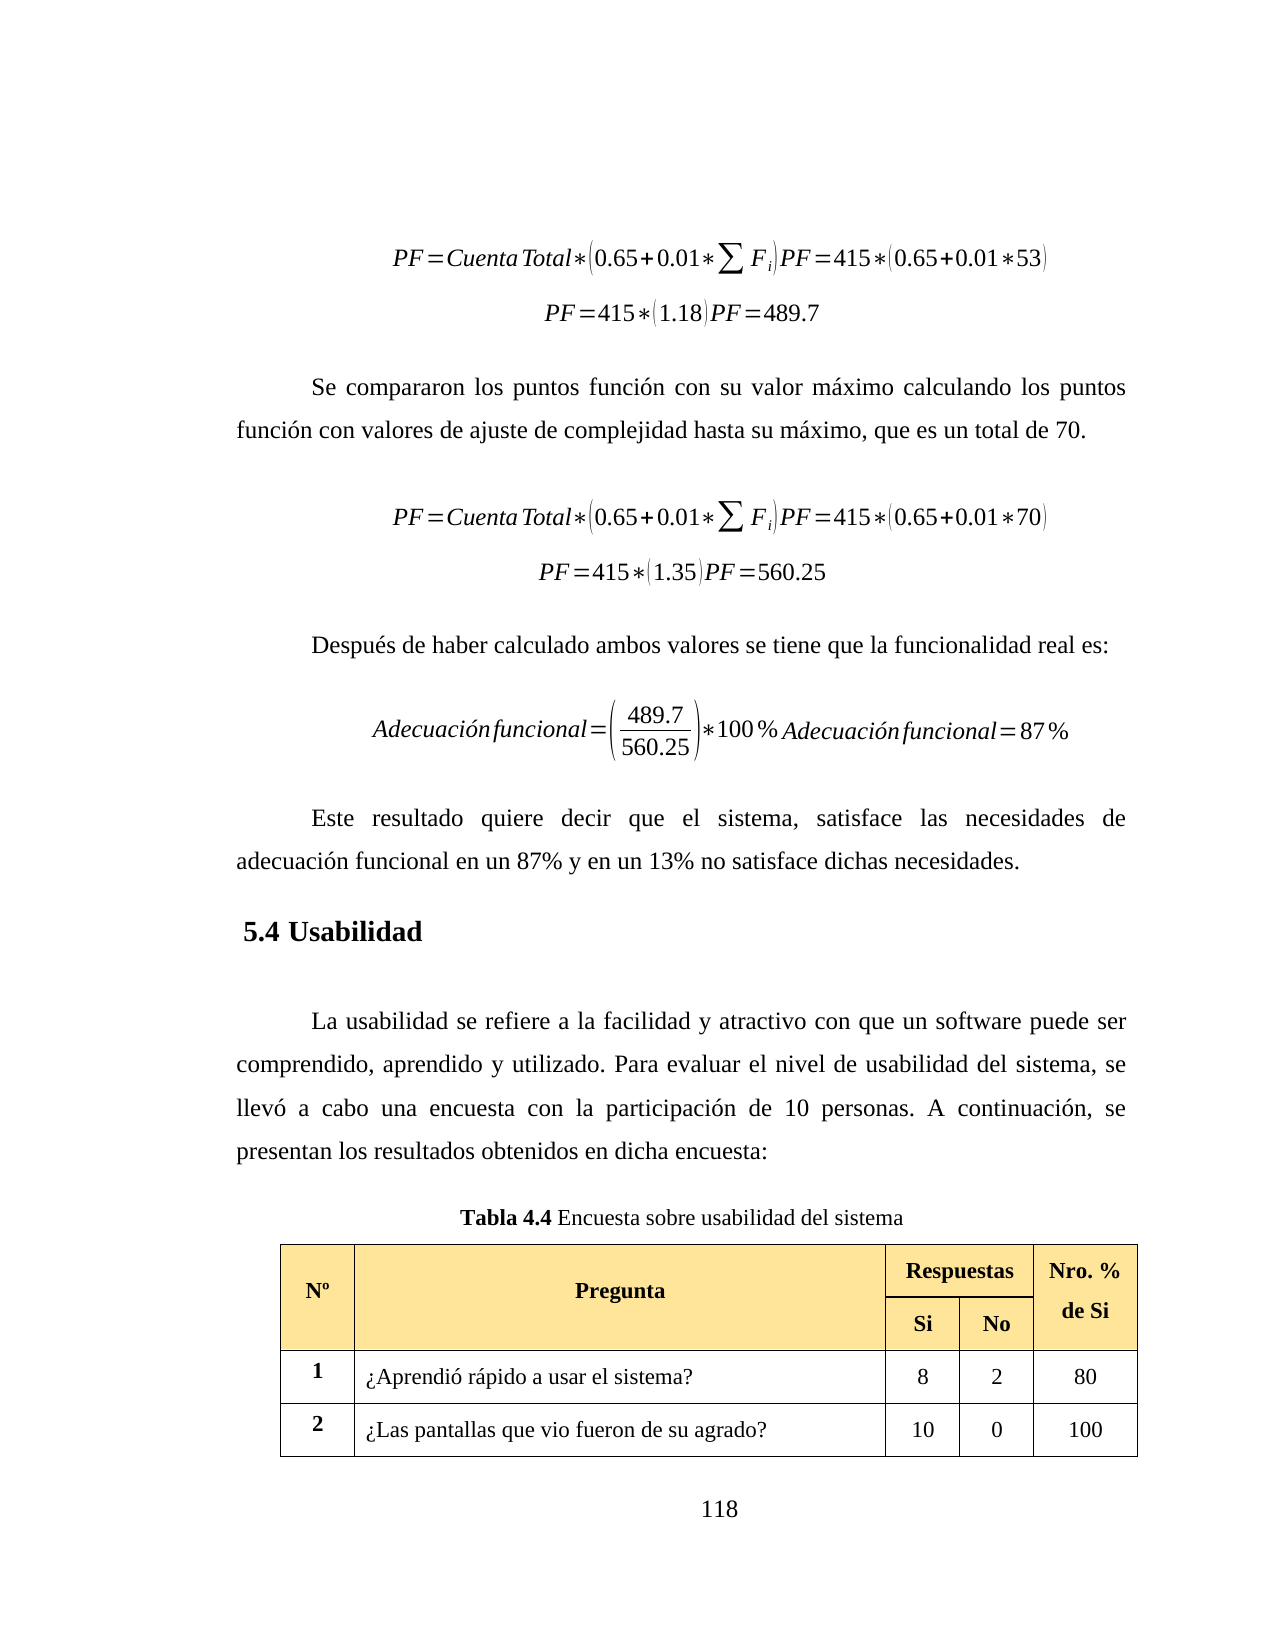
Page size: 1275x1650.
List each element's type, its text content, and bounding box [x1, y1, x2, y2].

table_cell 1 [281, 1351, 354, 1402]
text Este resultado quiere decir que el sistema, satisface las necesidades de adecuación funcional en un 87% y en un 13% no satisface dichas necesidades. [236, 803, 1127, 875]
table_cell 0 [960, 1404, 1033, 1456]
table_cell No [960, 1298, 1033, 1349]
subtitle Usabilidad [243, 914, 1127, 948]
table_cell 80 [1034, 1351, 1137, 1402]
table_header Nro. % de Si [1034, 1245, 1137, 1349]
table_cell 100 [1034, 1404, 1137, 1456]
table_header Nº [281, 1245, 354, 1349]
table_cell 2 [281, 1404, 354, 1456]
table_cell 10 [886, 1404, 959, 1456]
text Tabla 4.4 Encuesta sobre usabilidad del sistema [236, 1204, 1127, 1230]
table_cell ¿Las pantallas que vio fueron de su agrado? [355, 1404, 885, 1456]
table_header Respuestas [886, 1245, 1033, 1296]
table_cell ¿Aprendió rápido a usar el sistema? [355, 1351, 885, 1402]
table_cell Si [886, 1298, 959, 1349]
text Después de haber calculado ambos valores se tiene que la funcionalidad real es: [236, 631, 1127, 659]
text Se compararon los puntos función con su valor máximo calculando los puntos función con valores de ajuste de complejidad hasta su máximo, que es un total de 70. [236, 372, 1127, 443]
table_cell 8 [886, 1351, 959, 1402]
table_header Pregunta [355, 1245, 885, 1349]
table_cell 2 [960, 1351, 1033, 1402]
text La usabilidad se refiere a la facilidad y atractivo con que un software puede ser comprendido, aprendido y utilizado. Para evaluar el nivel de usabilidad del sistema, se llevó a cabo una encuesta con la participación de 10 personas. A continuación, se presentan los resultados obtenidos en dicha encuesta: [236, 1006, 1127, 1164]
